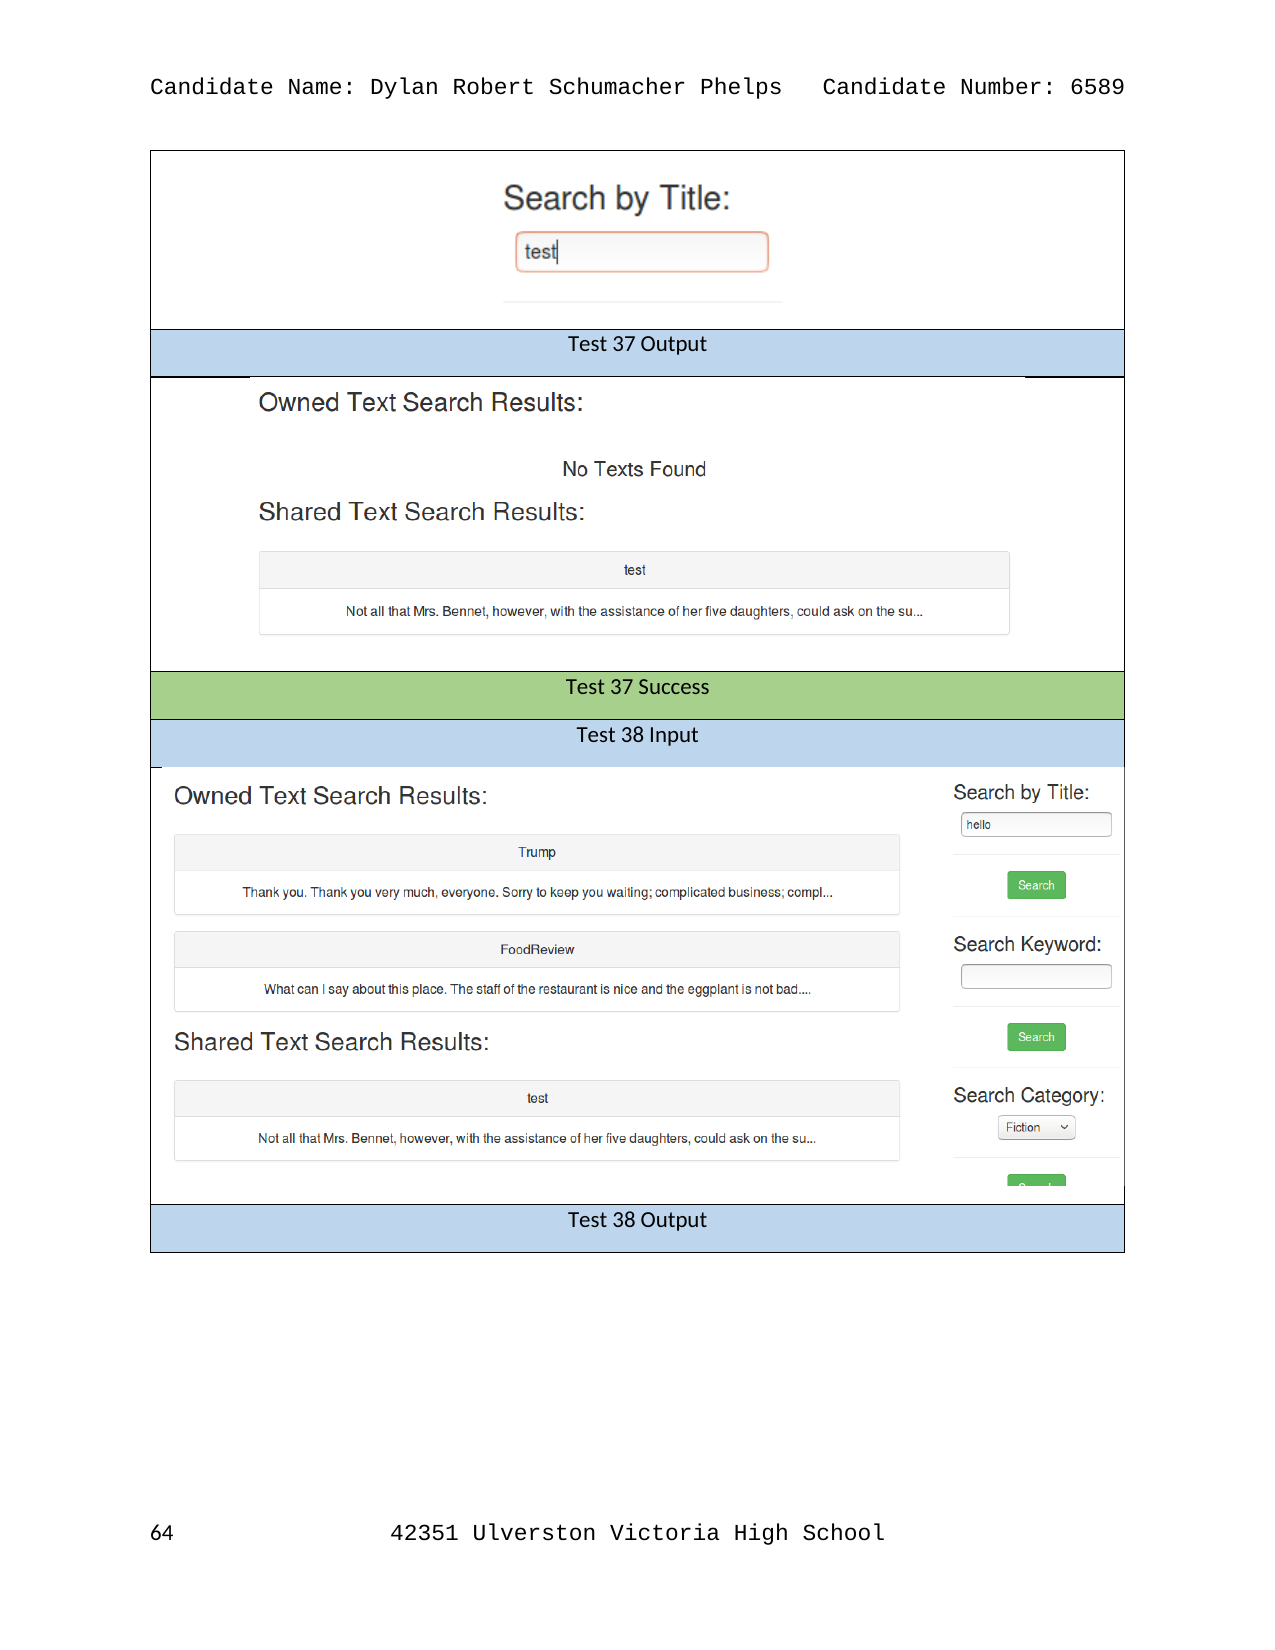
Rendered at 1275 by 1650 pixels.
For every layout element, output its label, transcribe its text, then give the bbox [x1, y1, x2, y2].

picture [250, 377, 1025, 653]
picture [470, 151, 805, 310]
picture [161, 767, 1125, 1186]
table_cell Test 38 Input [151, 720, 1124, 767]
table_cell [151, 768, 1124, 1204]
table_cell Test 37 Output [151, 330, 1124, 376]
table_cell Test 37 Success [151, 672, 1124, 719]
table_cell [151, 151, 1124, 328]
table_cell [151, 378, 1124, 671]
table_cell Test 38 Output [151, 1205, 1124, 1252]
